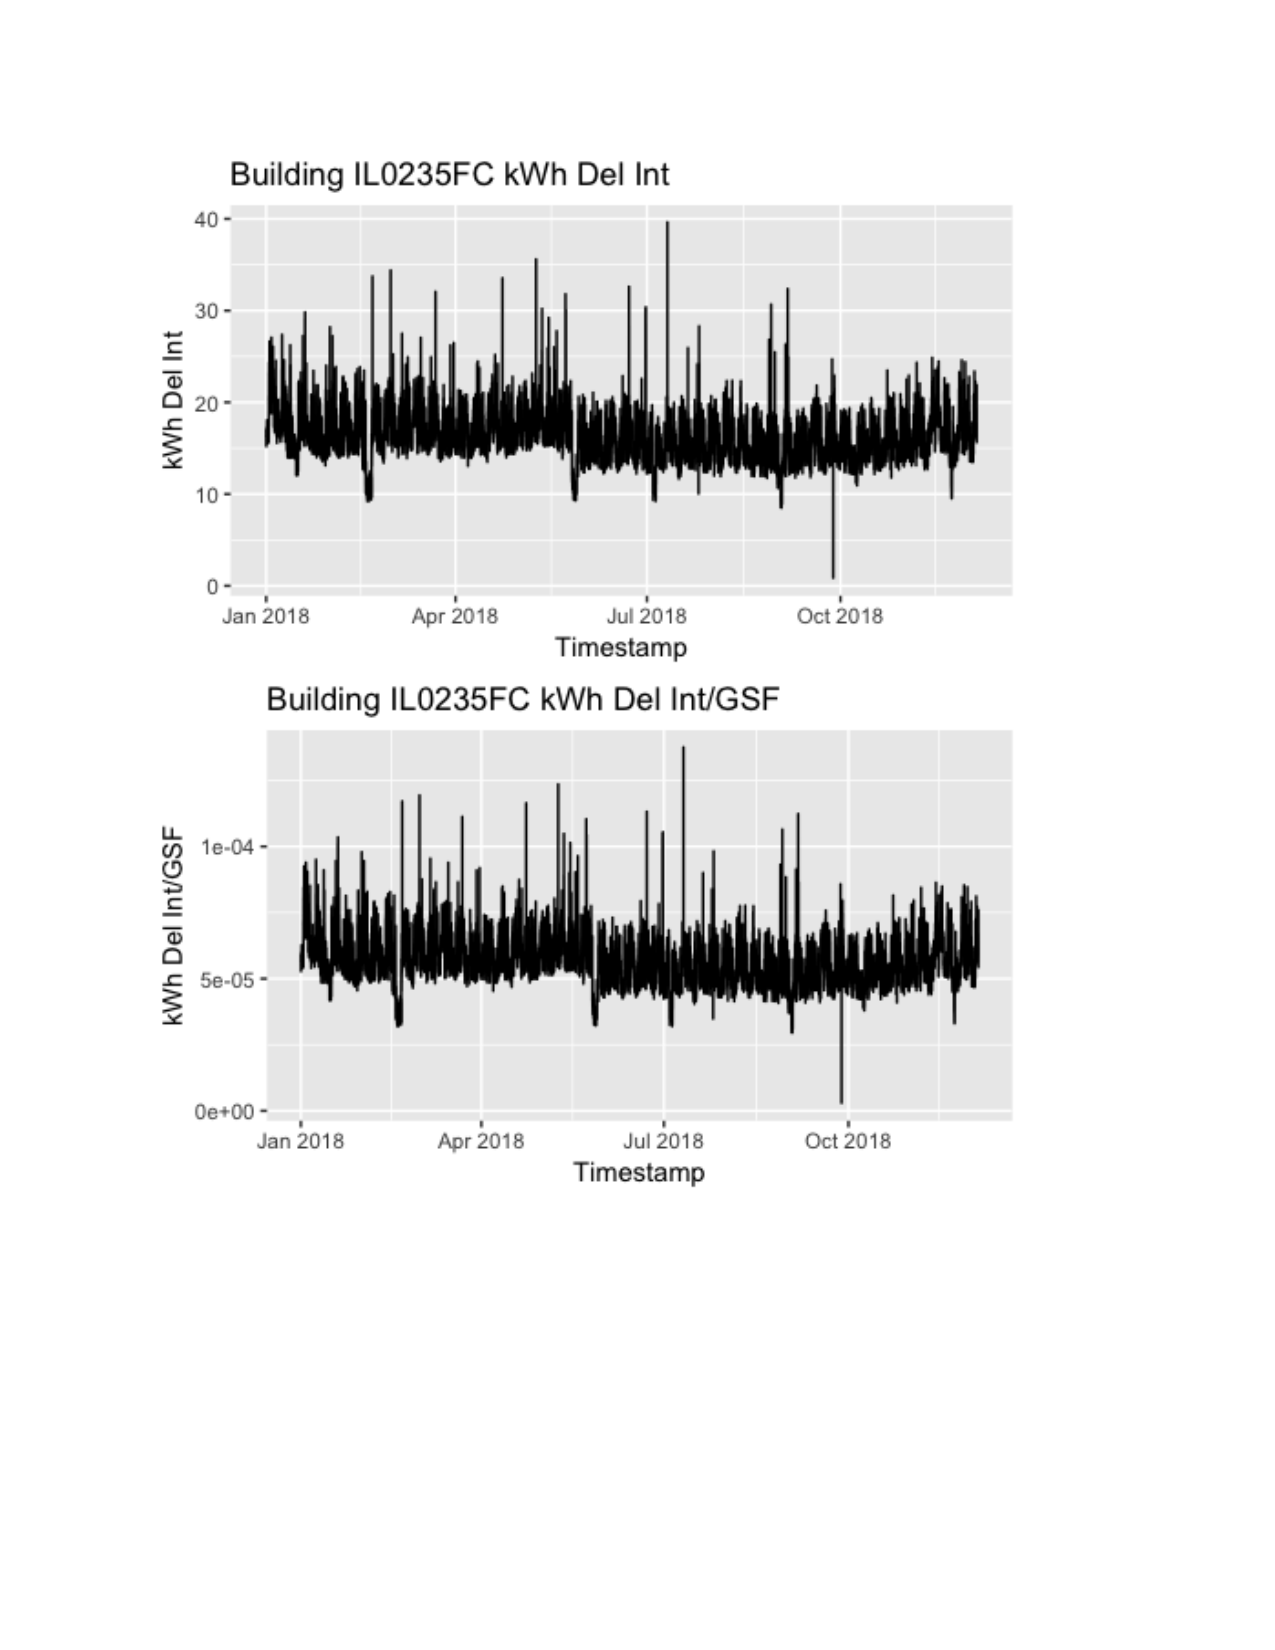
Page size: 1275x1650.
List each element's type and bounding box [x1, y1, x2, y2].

picture [150, 150, 1025, 1200]
